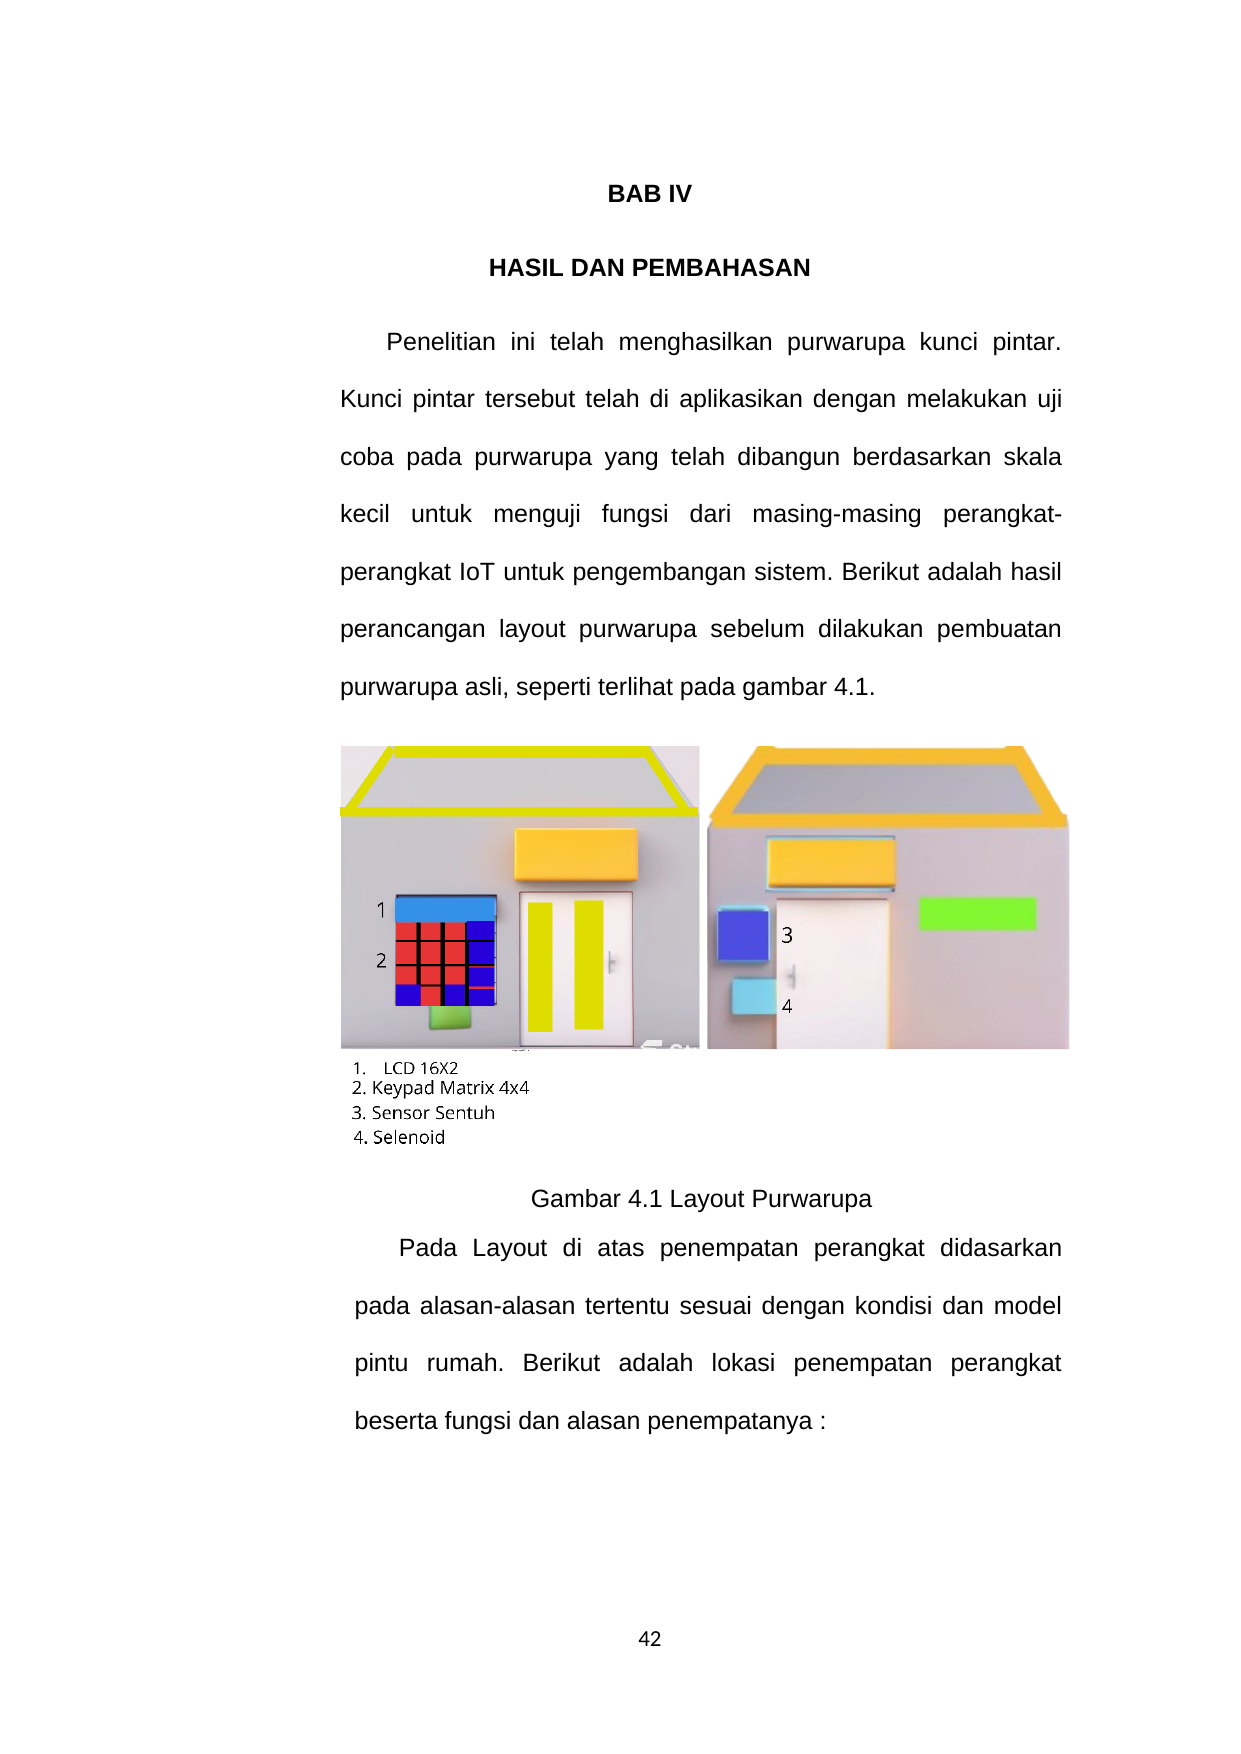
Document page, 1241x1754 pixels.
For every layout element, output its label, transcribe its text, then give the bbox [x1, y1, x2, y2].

text BAB IV [236, 178, 1063, 207]
text Pada Layout di atas penempatan perangkat didasarkan pada alasan-alasan tertentu sesuai dengan kondisi dan model pintu rumah. Berikut adalah lokasi penempatan perangkat beserta fungsi dan alasan penempatanya : [354, 1233, 1063, 1434]
picture [339, 746, 1070, 1163]
text Gambar 4.1 Layout Purwarupa [340, 1184, 1063, 1212]
text HASIL DAN PEMBAHASAN [236, 253, 1063, 281]
text Penelitian ini telah menghasilkan purwarupa kunci pintar. Kunci pintar tersebut telah di aplikasikan dengan melakukan uji coba pada purwarupa yang telah dibangun berdasarkan skala kecil untuk menguji fungsi dari masing-masing perangkat-perangkat IoT untuk pengembangan sistem. Berikut adalah hasil perancangan layout purwarupa sebelum dilakukan pembuatan purwarupa asli, seperti terlihat pada gambar 4.1. [340, 327, 1063, 701]
